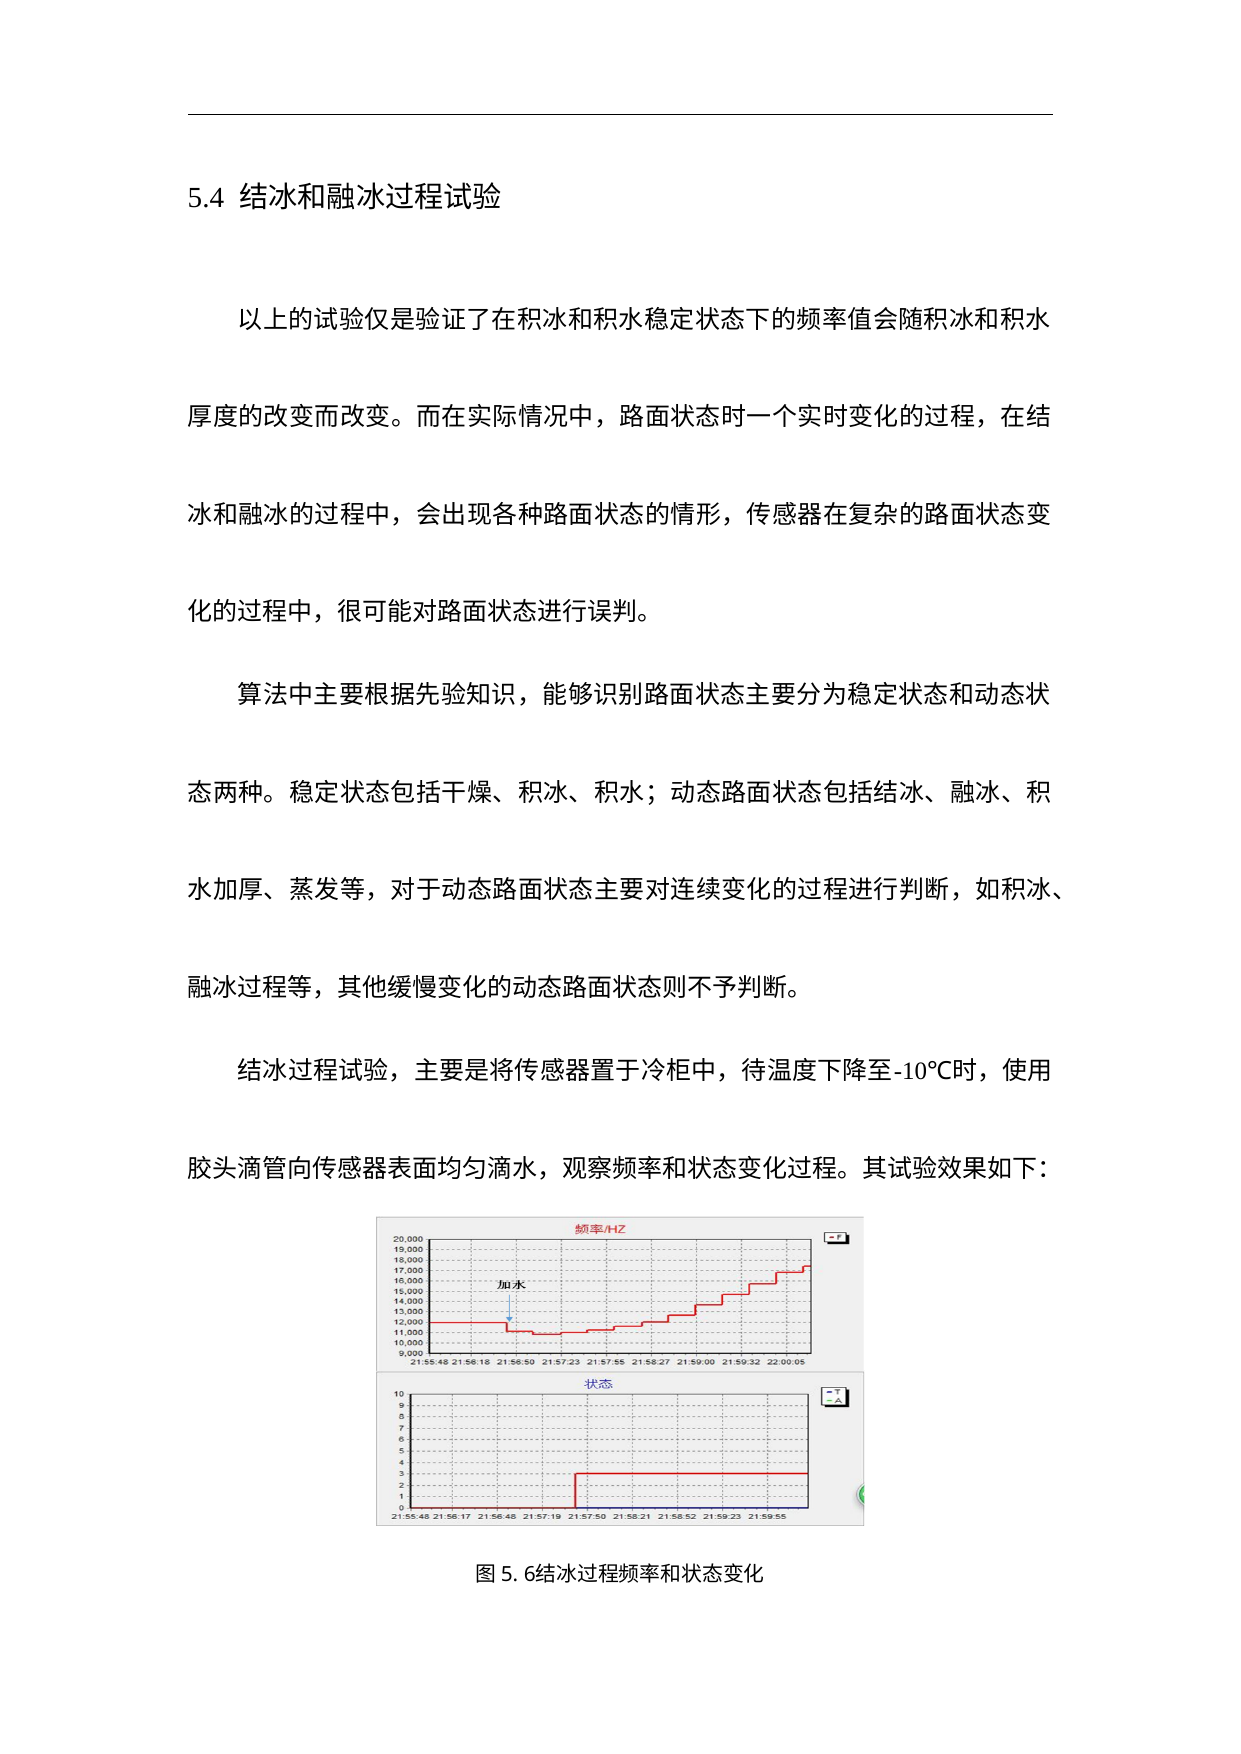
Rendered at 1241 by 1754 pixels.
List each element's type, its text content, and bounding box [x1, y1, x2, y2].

text 以上的试验仅是验证了在积冰和积水稳定状态下的频率值会随积冰和积水厚度的改变而改变。而在实际情况中，路面状态时一个实时变化的过程，在结冰和融冰的过程中，会出现各种路面状态的情形，传感器在复杂的路面状态变化的过程中，很可能对路面状态进行误判。 [187, 285, 1053, 642]
text 结冰过程试验，主要是将传感器置于冷柜中，待温度下降至-10℃时，使用胶头滴管向传感器表面均匀滴水，观察频率和状态变化过程。其试验效果如下： [187, 1036, 1053, 1199]
list 结冰和融冰过程试验 [187, 162, 1053, 227]
picture [376, 1216, 865, 1526]
text 算法中主要根据先验知识，能够识别路面状态主要分为稳定状态和动态状态两种。稳定状态包括干燥、积冰、积水；动态路面状态包括结冰、融冰、积水加厚、蒸发等，对于动态路面状态主要对连续变化的过程进行判断，如积冰、融冰过程等，其他缓慢变化的动态路面状态则不予判断。 [187, 661, 1053, 1018]
text 图5. 6结冰过程频率和状态变化 [187, 1556, 1053, 1589]
